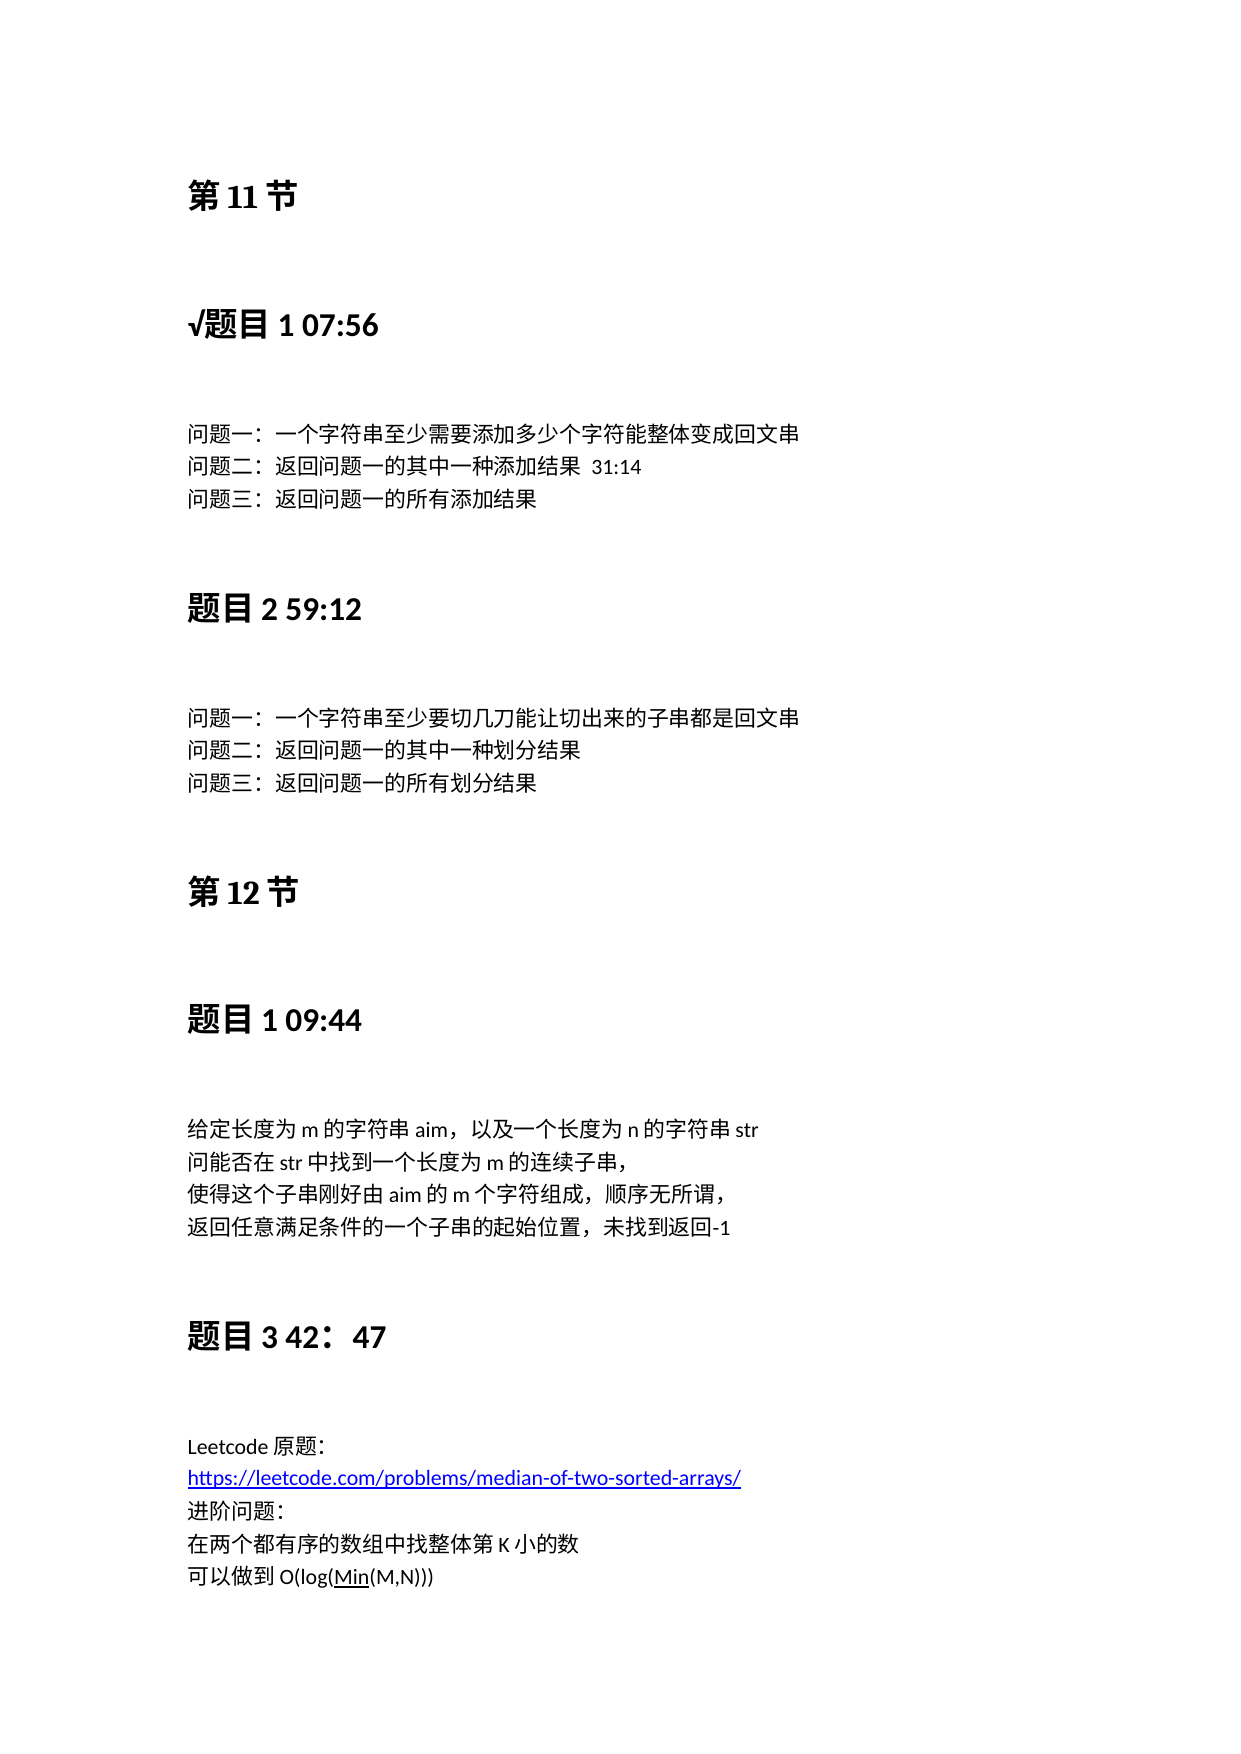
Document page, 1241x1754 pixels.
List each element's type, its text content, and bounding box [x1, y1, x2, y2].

subtitle 题目2 59:12 [187, 573, 1053, 638]
text 问题一：一个字符串至少需要添加多少个字符能整体变成回文串 [187, 416, 1053, 449]
text 进阶问题： [187, 1494, 1053, 1526]
subtitle 题目3 42：47 [187, 1302, 1053, 1367]
text Leetcode原题： [187, 1429, 1053, 1461]
text 使得这个子串刚好由aim的m个字符组成，顺序无所谓， [187, 1177, 1053, 1209]
text 问题一：一个字符串至少要切几刀能让切出来的子串都是回文串 [187, 701, 1053, 733]
text 问题二：返回问题一的其中一种划分结果 [187, 733, 1053, 766]
text 返回任意满足条件的一个子串的起始位置，未找到返回-1 [187, 1209, 1053, 1242]
subtitle 第12节 [187, 858, 1053, 923]
subtitle 第11节 [187, 162, 1053, 227]
subtitle 题目1 09:44 [187, 985, 1053, 1050]
subtitle √题目1 07:56 [187, 289, 1053, 354]
text https://leetcode.com/problems/median-of-two-sorted-arrays/ [187, 1461, 1053, 1494]
text 在两个都有序的数组中找整体第K小的数 [187, 1526, 1053, 1559]
text 给定长度为m的字符串aim，以及一个长度为n的字符串str [187, 1112, 1053, 1144]
text 问题三：返回问题一的所有划分结果 [187, 766, 1053, 798]
text 问题二：返回问题一的其中一种添加结果 31:14 [187, 449, 1053, 481]
text 问能否在str中找到一个长度为m的连续子串， [187, 1144, 1053, 1177]
text 可以做到O(log(Min(M,N))) [187, 1559, 1053, 1591]
text 问题三：返回问题一的所有添加结果 [187, 481, 1053, 514]
